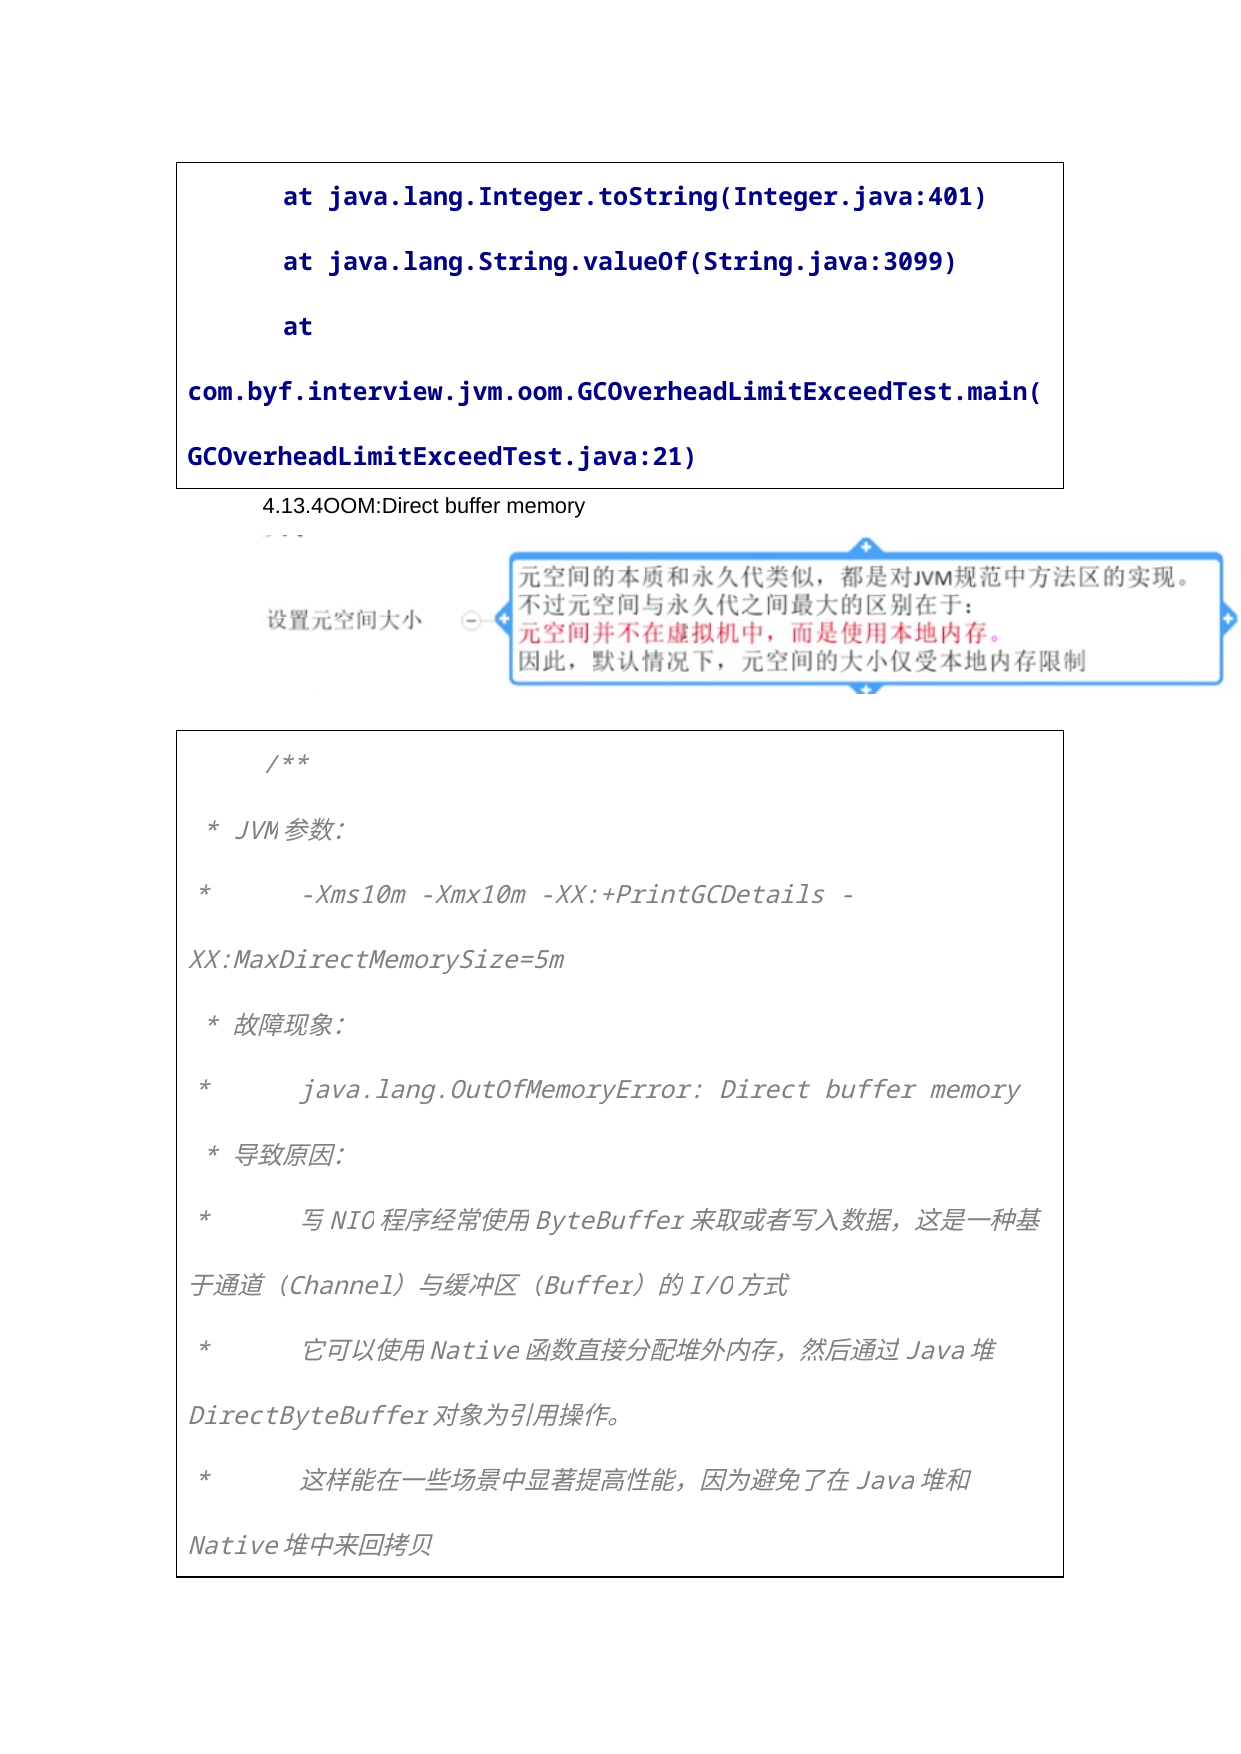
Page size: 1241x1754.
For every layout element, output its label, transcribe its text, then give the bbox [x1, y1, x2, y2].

picture [262, 535, 1241, 694]
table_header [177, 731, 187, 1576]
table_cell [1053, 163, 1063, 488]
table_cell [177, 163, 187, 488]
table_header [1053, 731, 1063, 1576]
subtitle 4.13.4OOM:Direct buffer memory [187, 489, 1053, 522]
